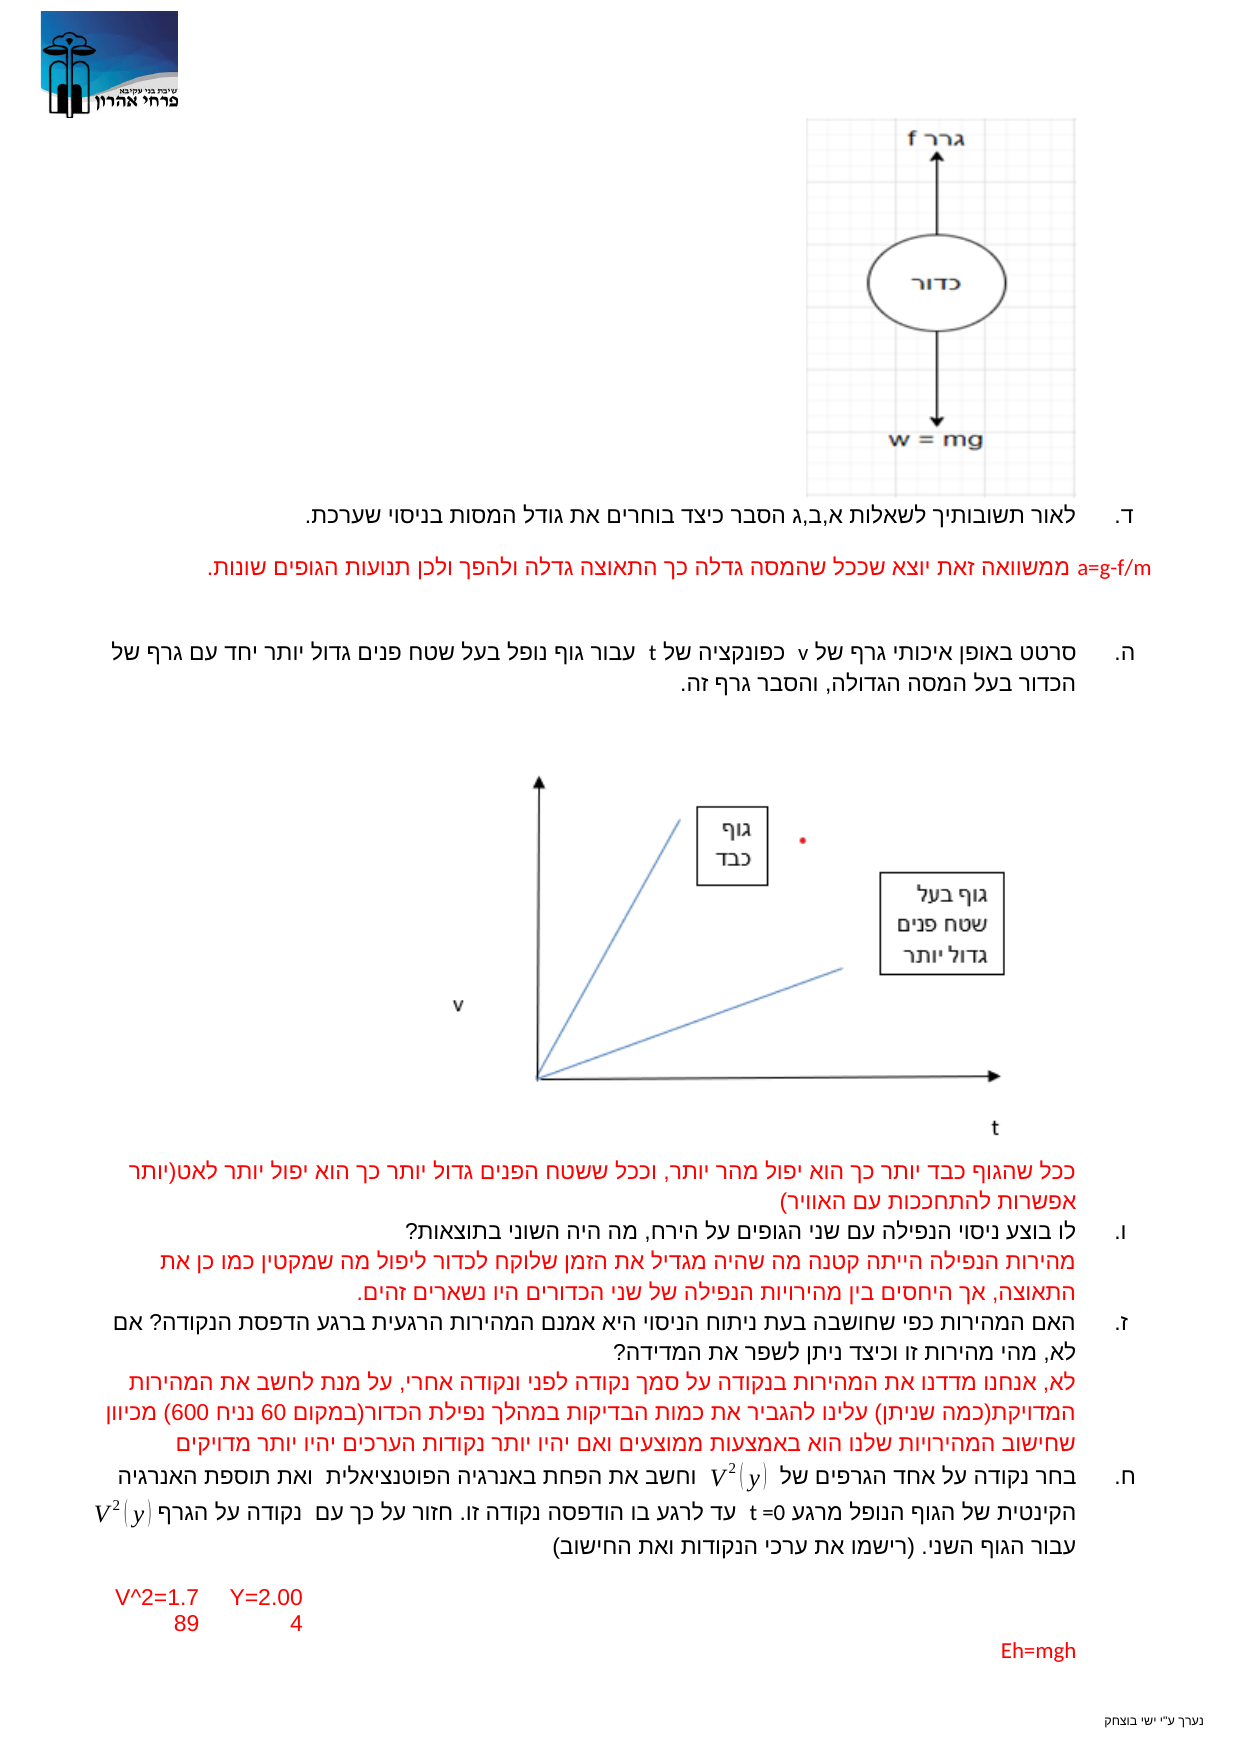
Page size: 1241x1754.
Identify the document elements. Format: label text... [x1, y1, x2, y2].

list לא, אנחנו מדדנו את המהירות בנקודה על סמך נקודה לפני ונקודה אחרי, על מנת לחשב את המהירות המדויקת(כמה שניתן) עלינו להגביר את כמות הבדיקות במהלך נפילת הכדור(במקום 60 נניח 600) מכיוון שחישוב המהירויות שלנו הוא באמצעות ממוצעים ואם יהיו יותר נקודות הערכים יהיו יותר מדויקים [89, 1369, 1077, 1456]
list לו בוצע ניסוי הנפילה עם שני הגופים על הירח, מה היה השוני בתוצאות? [89, 1218, 1114, 1244]
list בחר נקודה על אחד הגרפים של וחשב את הפחת באנרגיה הפוטנציאלית ואת תוספת האנרגיה הקינטית של הגוף הנופל מרגע t =0 עד לרגע בו הודפסה נקודה זו. חזור על כך עם נקודה על הגרף עבור הגוף השני. (רישמו את ערכי הנקודות ואת החישוב) [89, 1460, 1114, 1559]
picture [429, 700, 1077, 1154]
table_header V^2=1.789 [89, 1584, 210, 1637]
picture [40, 55, 45, 63]
table_header Y=2.004 [210, 1584, 314, 1637]
picture [806, 118, 1077, 498]
text a=g-f/m ממשוואה זאת יוצא שככל שהמסה גדלה כך התאוצה גדלה ולהפך ולכן תנועות הגופים שונות. [89, 553, 1152, 581]
picture [40, 11, 178, 118]
list Eh=mgh [89, 1637, 1077, 1664]
list האם המהירות כפי שחושבה בעת ניתוח הניסוי היא אמנם המהירות הרגעית ברגע הדפסת הנקודה? אם לא, מהי מהירות זו וכיצד ניתן לשפר את המדידה? [89, 1309, 1114, 1365]
list סרטט באופן איכותי גרף של v כפונקציה של t עבור גוף נופל בעל שטח פנים גדול יותר יחד עם גרף של הכדור בעל המסה הגדולה, והסבר גרף זה. [89, 638, 1114, 696]
list לאור תשובותיך לשאלות א,ב,ג הסבר כיצד בוחרים את גודל המסות בניסוי שערכת. [89, 502, 1114, 528]
list ככל שהגוף כבד יותר כך הוא יפול מהר יותר, וככל ששטח הפנים גדול יותר כך הוא יפול יותר לאט(יותר אפשרות להתחככות עם האוויר) [89, 1158, 1077, 1214]
list מהירות הנפילה הייתה קטנה מה שהיה מגדיל את הזמן שלוקח לכדור ליפול מה שמקטין כמו כן את התאוצה, אך היחסים בין מהירויות הנפילה של שני הכדורים היו נשארים זהים. [89, 1248, 1077, 1305]
